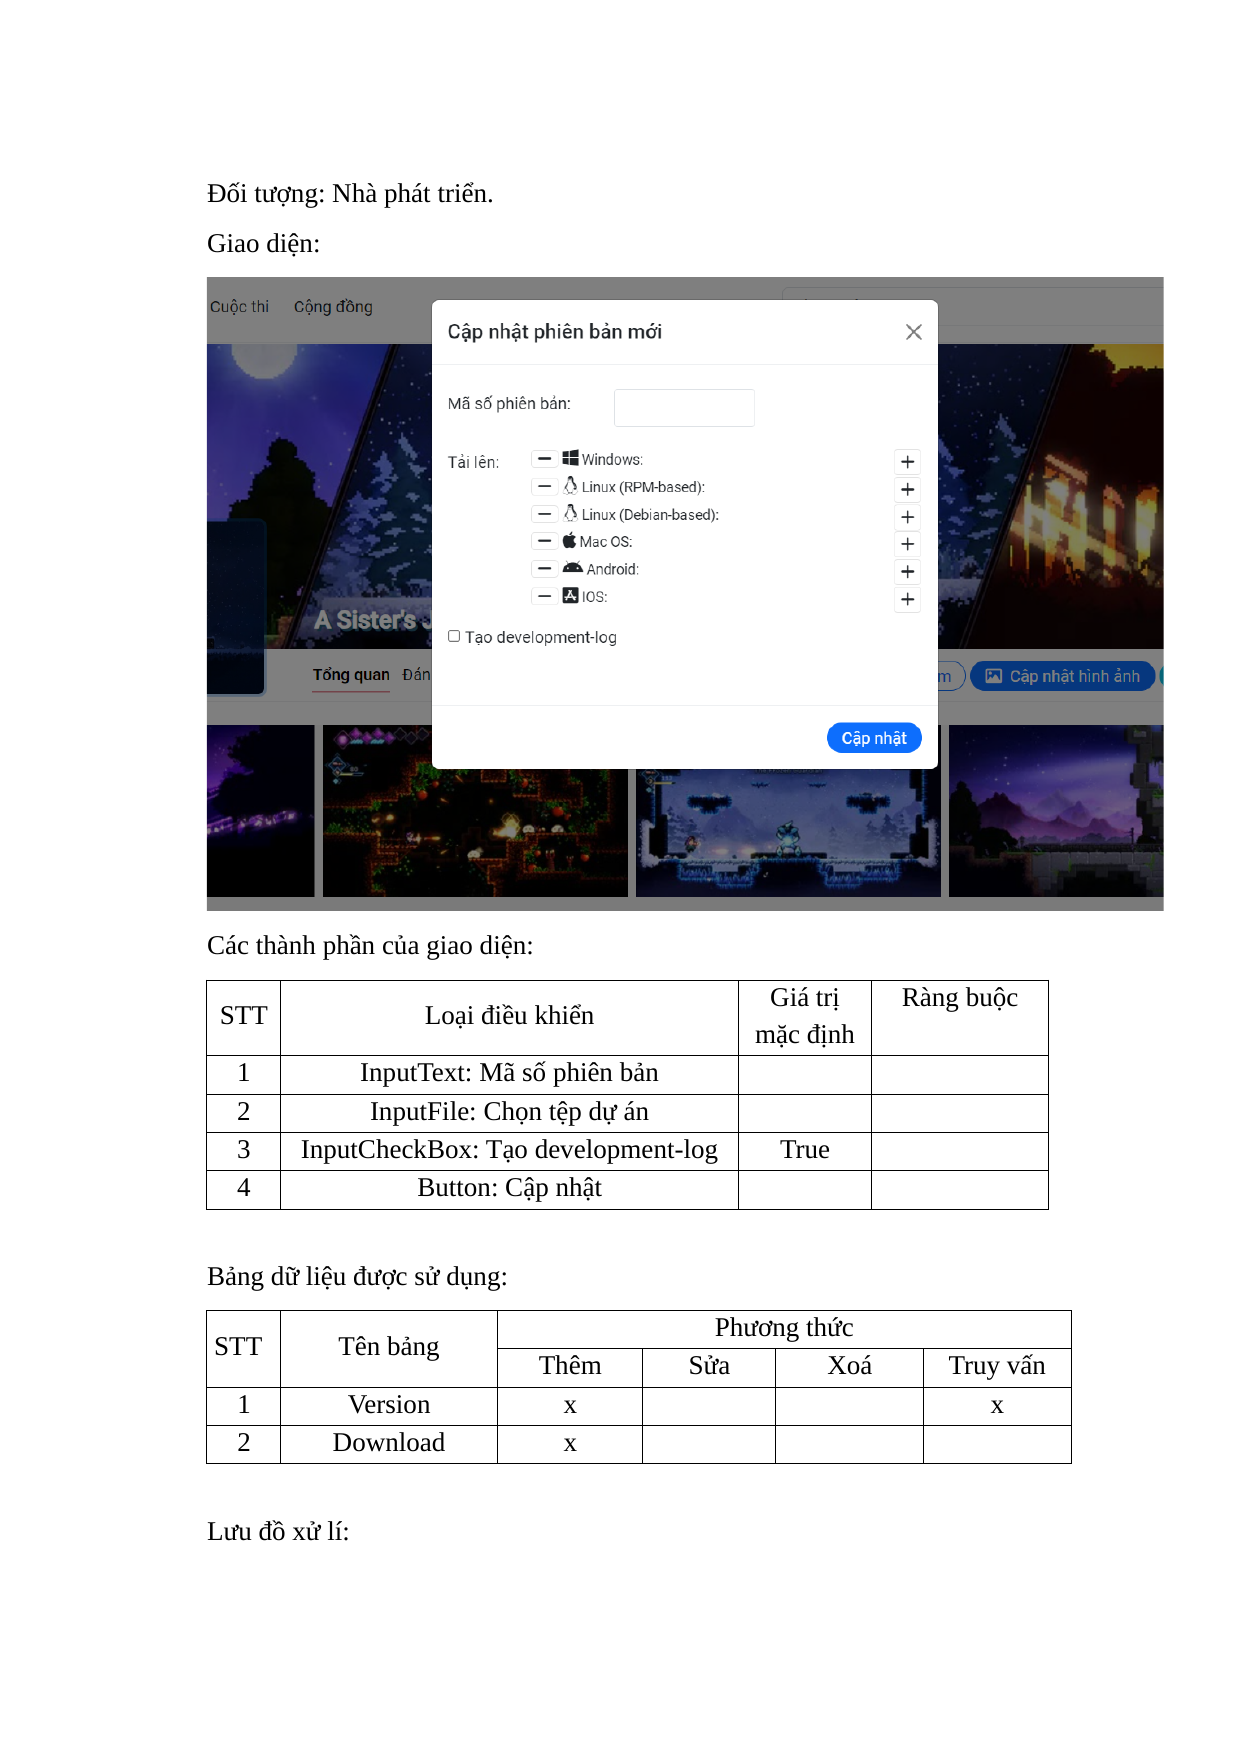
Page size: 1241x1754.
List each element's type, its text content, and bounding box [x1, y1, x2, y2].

table_cell InputText: Mã số phiên bản [281, 1056, 738, 1093]
table_header STT [207, 981, 280, 1055]
table_cell x [498, 1388, 642, 1425]
table_cell [739, 1056, 871, 1093]
table_cell [872, 1171, 1048, 1208]
table_cell [924, 1426, 1071, 1463]
table_header Ràng buộc [872, 981, 1048, 1055]
table_cell Thêm [498, 1349, 642, 1387]
table_cell 3 [207, 1133, 280, 1170]
table_header STT [207, 1311, 280, 1387]
table_cell 2 [207, 1095, 280, 1132]
text Bảng dữ liệu được sử dụng: [207, 1260, 1122, 1291]
table_cell InputFile: Chọn tệp dự án [281, 1095, 738, 1132]
table_header Giá trị mặc định [739, 981, 871, 1055]
text Giao diện: [207, 227, 1122, 258]
text Các thành phần của giao diện: [207, 929, 1122, 961]
table_cell [776, 1426, 923, 1463]
table_cell [776, 1388, 923, 1425]
text Đối tượng: Nhà phát triển. [207, 177, 1122, 208]
table_cell [643, 1388, 775, 1425]
table_cell Sửa [643, 1349, 775, 1387]
table_header Tên bảng [281, 1311, 497, 1387]
table_header Phương thức [498, 1311, 1071, 1348]
table_cell Xoá [776, 1349, 923, 1387]
picture [206, 277, 1164, 911]
table_cell [739, 1095, 871, 1132]
table_cell [739, 1171, 871, 1208]
table_cell Version [281, 1388, 497, 1425]
table_header Loại điều khiển [281, 981, 738, 1055]
table_cell 1 [207, 1388, 280, 1425]
table_cell InputCheckBox: Tạo development-log [281, 1133, 738, 1170]
table_cell 4 [207, 1171, 280, 1208]
table_cell Button: Cập nhật [281, 1171, 738, 1208]
table_cell Truy vấn [924, 1349, 1071, 1387]
table_cell 1 [207, 1056, 280, 1093]
table_cell [872, 1133, 1048, 1170]
table_cell [872, 1095, 1048, 1132]
table_cell True [739, 1133, 871, 1170]
table_cell Download [281, 1426, 497, 1463]
table_cell x [498, 1426, 642, 1463]
text Lưu đồ xử lí: [207, 1514, 1122, 1546]
table_cell x [924, 1388, 1071, 1425]
table_cell 2 [207, 1426, 280, 1463]
table_cell [643, 1426, 775, 1463]
table_cell [872, 1056, 1048, 1093]
